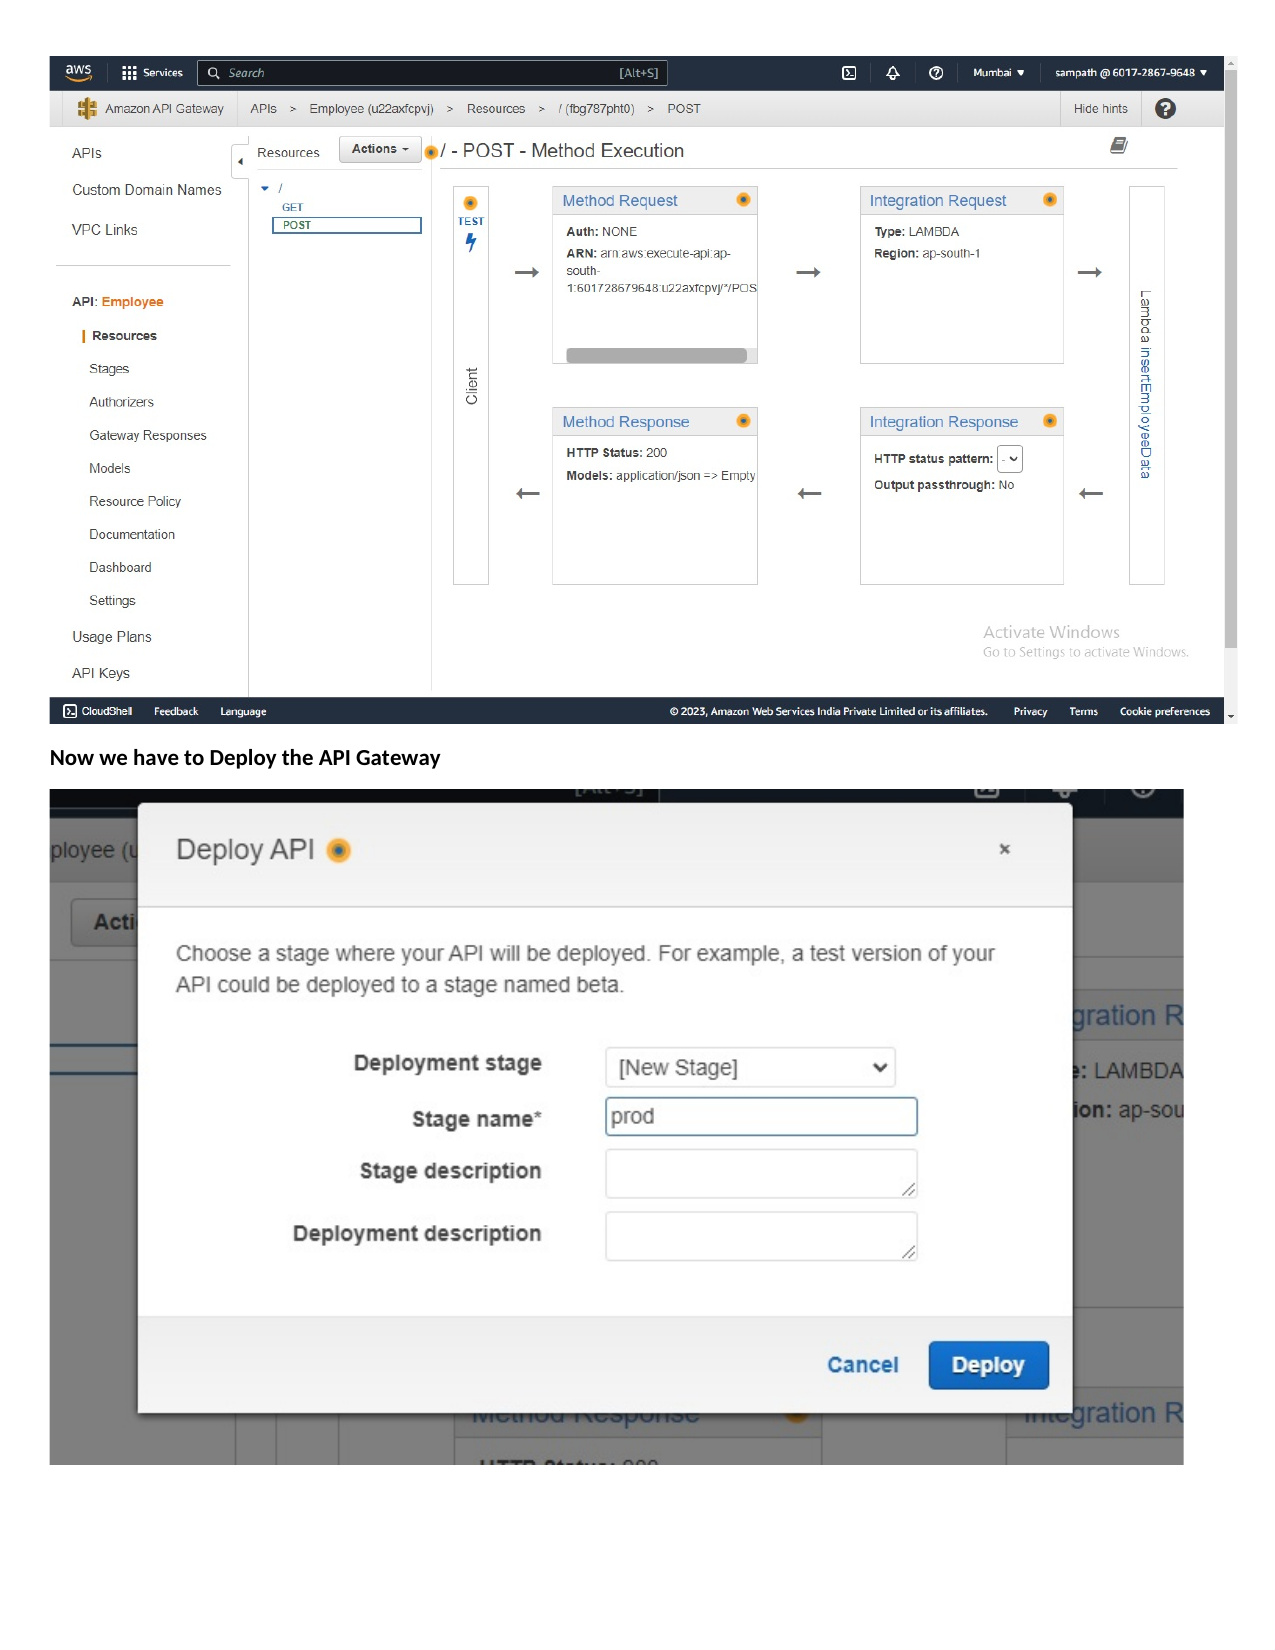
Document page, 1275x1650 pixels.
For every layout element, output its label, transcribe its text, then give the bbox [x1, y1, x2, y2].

picture [49, 789, 1184, 1465]
picture [49, 56, 1238, 724]
text Now we have to Deploy the API Gateway [49, 743, 1237, 771]
